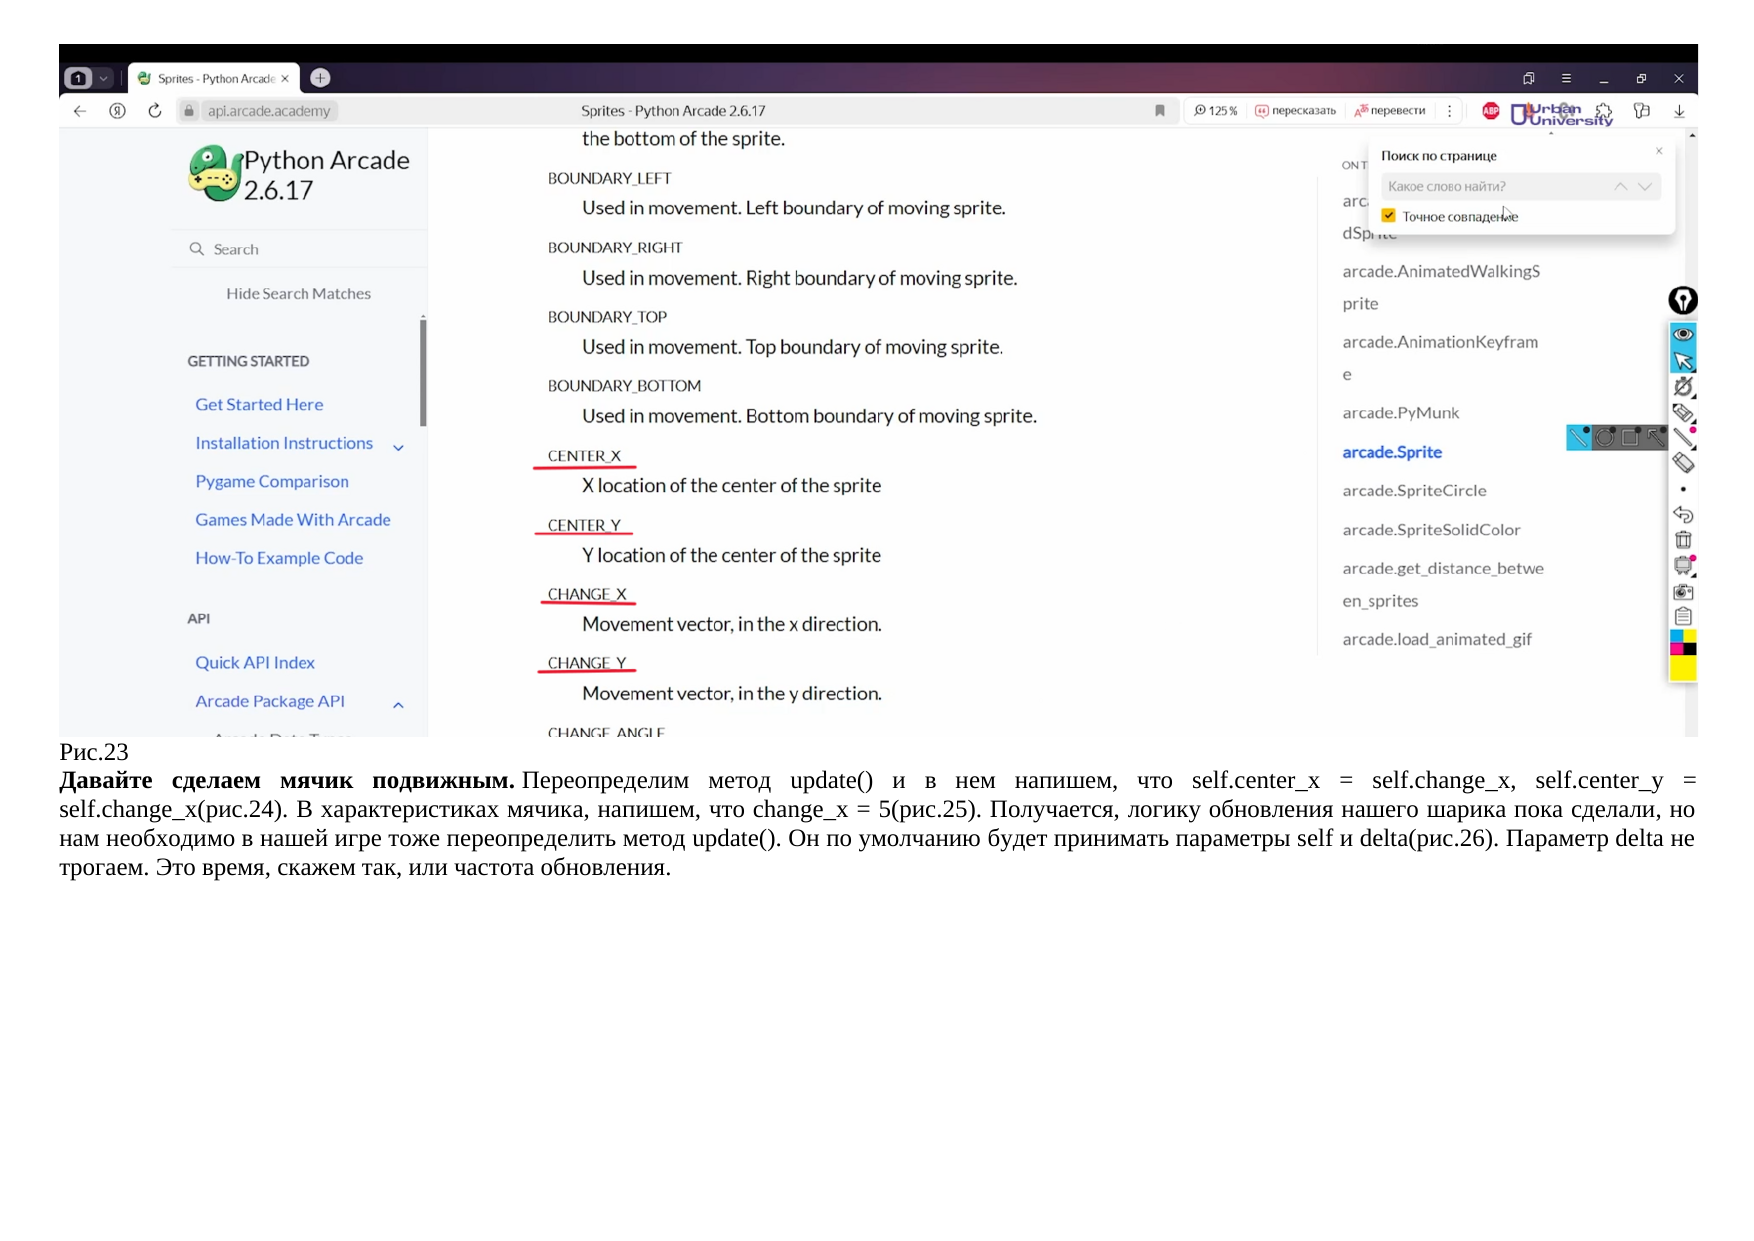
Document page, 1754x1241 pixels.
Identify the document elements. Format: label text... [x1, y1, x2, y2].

picture [59, 44, 1699, 737]
text Рис.23 [59, 737, 1698, 765]
text Давайте сделаем мячик подвижным. Переопределим метод update() и в нем напишем, что self.center_x = self.change_x, self.center_y = self.change_x(рис.24). В характеристиках мячика, напишем, что change_x = 5(рис.25). Получается, логику обновления нашего шарика пока сделали, но нам необходимо в нашей игре тоже переопределить метод update(). Он по умолчанию будет принимать параметры self и delta(рис.26). Параметр delta не трогаем. Это время, скажем так, или частота обновления. [59, 765, 1698, 880]
